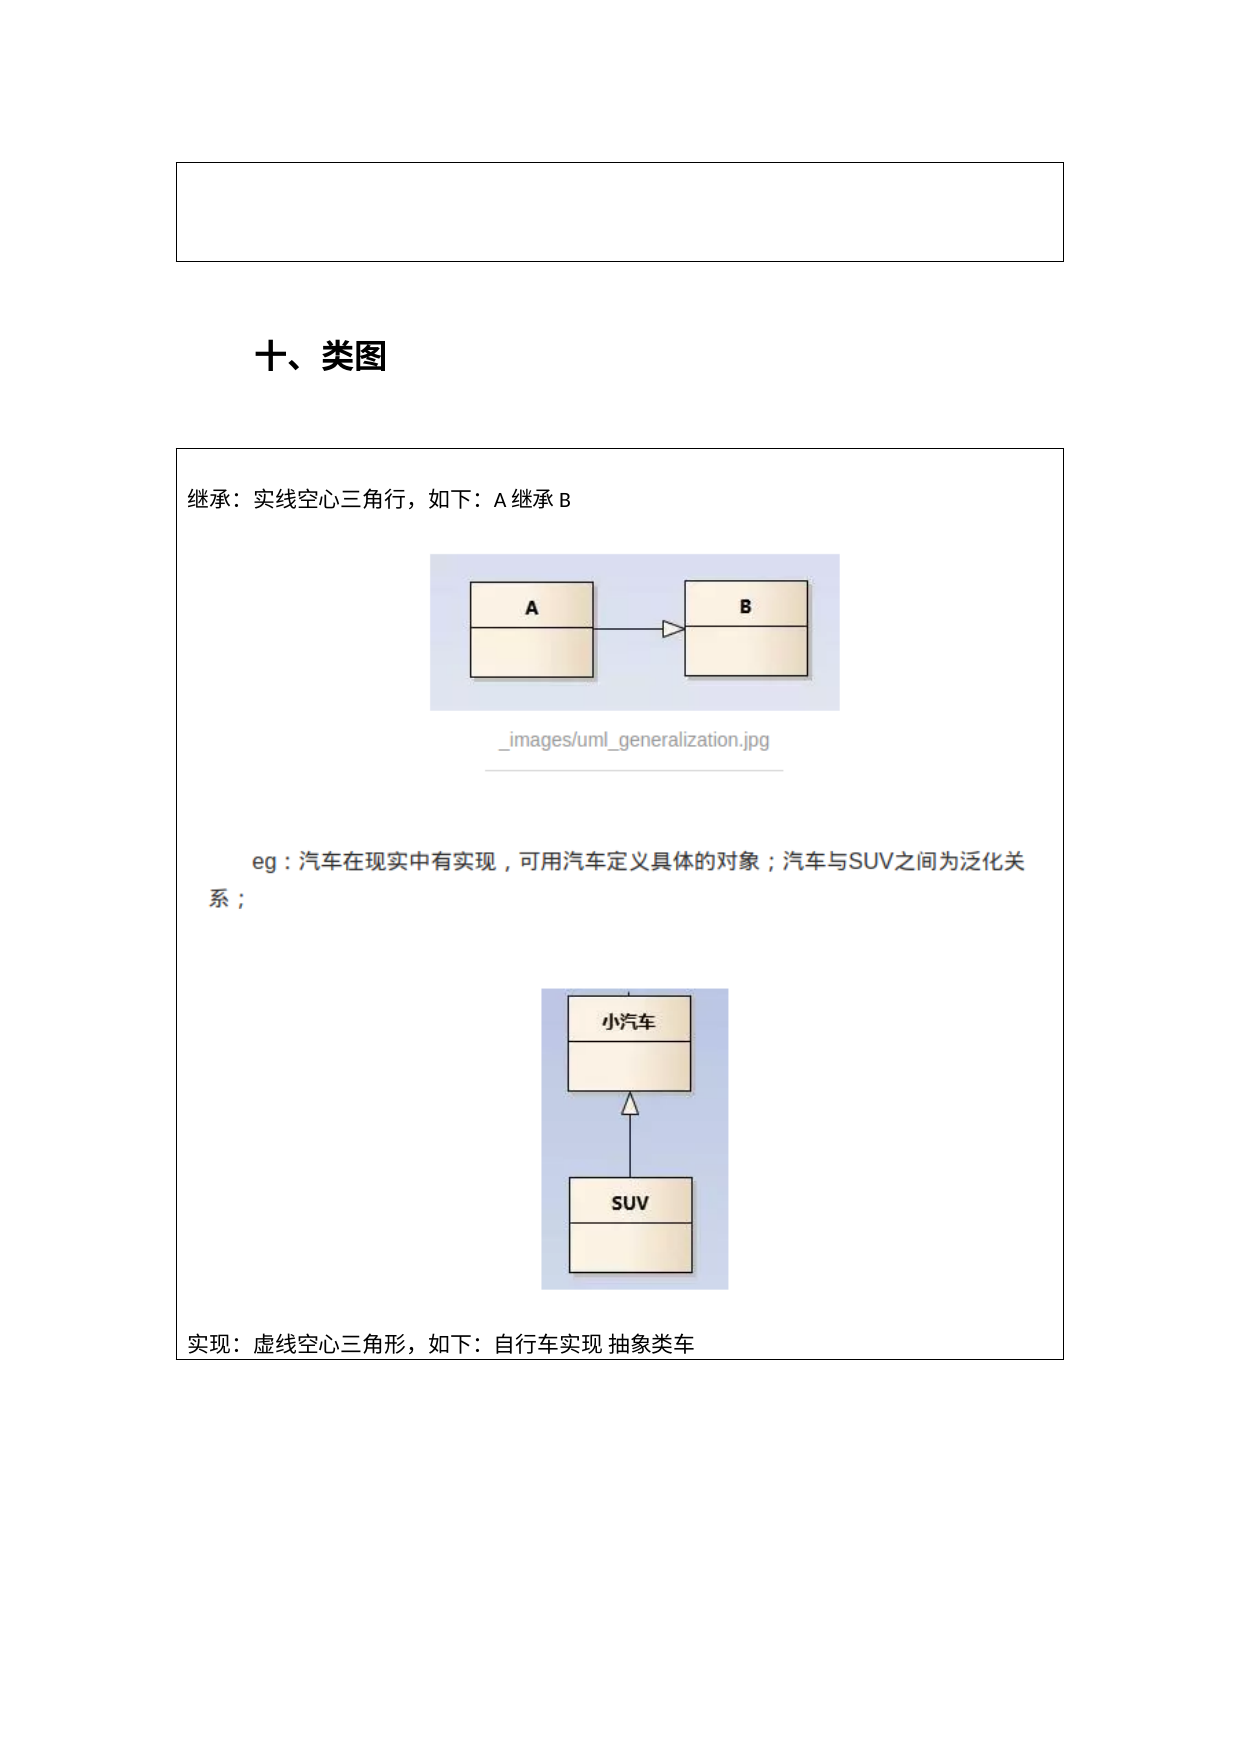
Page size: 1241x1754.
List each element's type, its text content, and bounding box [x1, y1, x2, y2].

table_header [177, 163, 1063, 261]
subtitle 类图 [187, 321, 1053, 386]
picture [187, 513, 1053, 1294]
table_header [177, 449, 1063, 1359]
